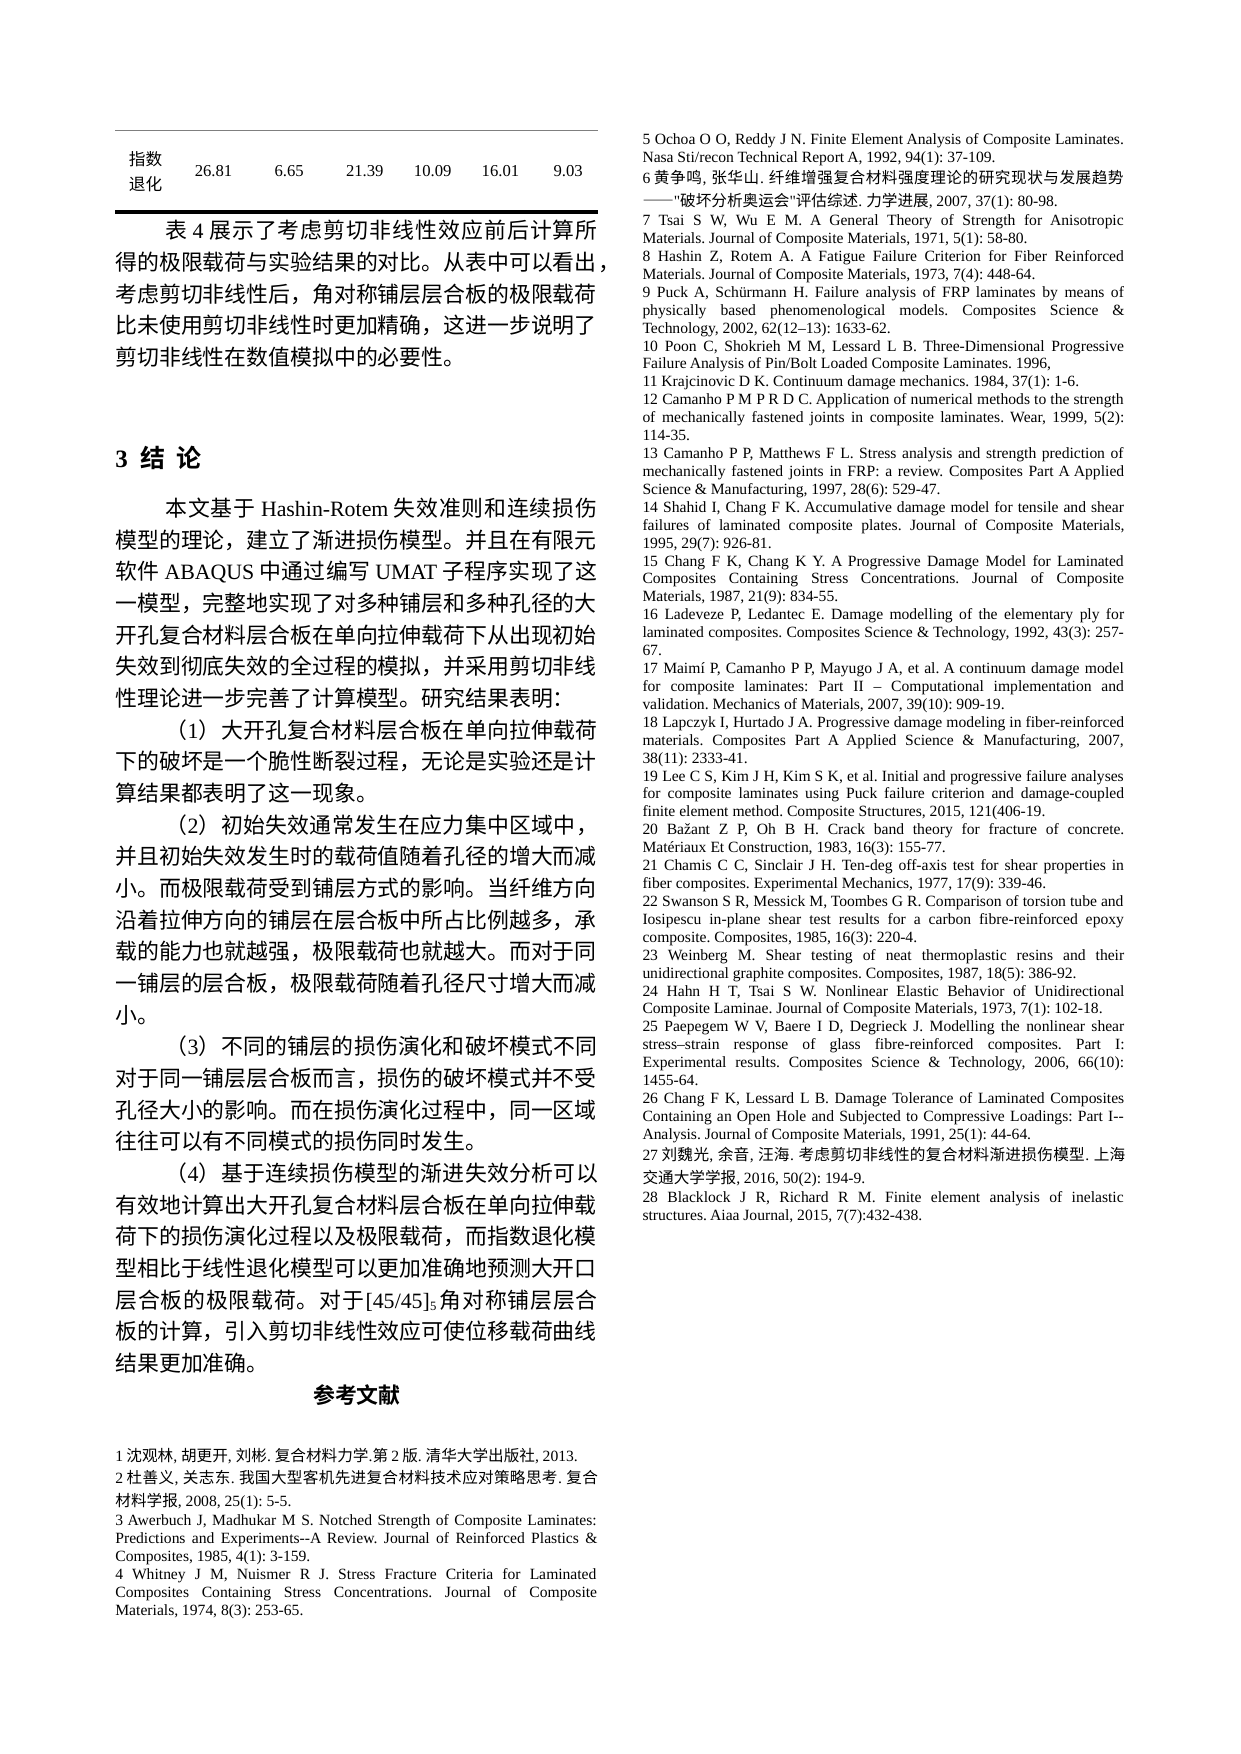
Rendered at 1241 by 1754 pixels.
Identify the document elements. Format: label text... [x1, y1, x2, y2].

text 26 Chang F K, Lessard L B. Damage Tolerance of Laminated Composites Containing an Open Hole and Subjected to Compressive Loadings: Part I--Analysis. Journal of Composite Materials, 1991, 25(1): 44-64. [642, 1089, 1125, 1143]
text 4 Whitney J M, Nuismer R J. Stress Fracture Criteria for Laminated Composites Containing Stress Concentrations. Journal of Composite Materials, 1974, 8(3): 253-65. [115, 1564, 598, 1618]
table_cell 16.01 [463, 131, 538, 210]
text 本文基于Hashin-Rotem失效准则和连续损伤模型的理论，建立了渐进损伤模型。并且在有限元软件ABAQUS中通过编写UMAT子程序实现了这一模型，完整地实现了对多种铺层和多种孔径的大开孔复合材料层合板在单向拉伸载荷下从出现初始失效到彻底失效的全过程的模拟，并采用剪切非线性理论进一步完善了计算模型。研究结果表明： [115, 491, 598, 713]
text 21 Chamis C C, Sinclair J H. Ten-deg off-axis test for shear properties in fiber composites. Experimental Mechanics, 1977, 17(9): 339-46. [642, 856, 1125, 892]
text 11 Krajcinovic D K. Continuum damage mechanics. 1984, 37(1): 1-6. [642, 372, 1125, 390]
table_cell 10.09 [402, 131, 463, 210]
text 7 Tsai S W, Wu E M. A General Theory of Strength for Anisotropic Materials. Journal of Composite Materials, 1971, 5(1): 58-80. [642, 211, 1125, 247]
text 22 Swanson S R, Messick M, Toombes G R. Comparison of torsion tube and Iosipescu in-plane shear test results for a carbon fibre-reinforced epoxy composite. Composites, 1985, 16(3): 220-4. [642, 892, 1125, 946]
text 14 Shahid I, Chang F K. Accumulative damage model for tensile and shear failures of laminated composite plates. Journal of Composite Materials, 1995, 29(7): 926-81. [642, 498, 1125, 551]
text 8 Hashin Z, Rotem A. A Fatigue Failure Criterion for Fiber Reinforced Materials. Journal of Composite Materials, 1973, 7(4): 448-64. [642, 247, 1125, 283]
text 18 Lapczyk I, Hurtado J A. Progressive damage modeling in fiber-reinforced materials. Composites Part A Applied Science & Manufacturing, 2007, 38(11): 2333-41. [642, 713, 1125, 766]
text 24 Hahn H T, Tsai S W. Nonlinear Elastic Behavior of Unidirectional Composite Laminae. Journal of Composite Materials, 1973, 7(1): 102-18. [642, 981, 1125, 1017]
text 10 Poon C, Shokrieh M M, Lessard L B. Three-Dimensional Progressive Failure Analysis of Pin/Bolt Loaded Composite Laminates. 1996, [642, 336, 1125, 372]
text 25 Paepegem W V, Baere I D, Degrieck J. Modelling the nonlinear shear stress–strain response of glass fibre-reinforced composites. Part I: Experimental results. Composites Science & Technology, 2006, 66(10): 1455-64. [642, 1017, 1125, 1089]
text 19 Lee C S, Kim J H, Kim S K, et al. Initial and progressive failure analyses for composite laminates using Puck failure criterion and damage-coupled finite element method. Composite Structures, 2015, 121(406-19. [642, 766, 1125, 820]
text 3 结 论 [115, 438, 598, 475]
table_cell 6.65 [251, 131, 327, 210]
text （3）不同的铺层的损伤演化和破坏模式不同。对于同一铺层层合板而言，损伤的破坏模式并不受孔径大小的影响。而在损伤演化过程中，同一区域往往可以有不同模式的损伤同时发生。 [115, 1029, 598, 1156]
text 参考文献 [115, 1378, 598, 1409]
text 13 Camanho P P, Matthews F L. Stress analysis and strength prediction of mechanically fastened joints in FRP: a review. Composites Part A Applied Science & Manufacturing, 1997, 28(6): 529-47. [642, 444, 1125, 498]
text 17 Maimí P, Camanho P P, Mayugo J A, et al. A continuum damage model for composite laminates: Part II – Computational implementation and validation. Mechanics of Materials, 2007, 39(10): 909-19. [642, 659, 1125, 713]
table_cell 9.03 [538, 131, 598, 210]
text 20 Bažant Z P, Oh B H. Crack band theory for fracture of concrete. Matériaux Et Construction, 1983, 16(3): 155-77. [642, 820, 1125, 856]
text 2杜善义, 关志东. 我国大型客机先进复合材料技术应对策略思考. 复合材料学报, 2008, 25(1): 5-5. [115, 1466, 598, 1511]
text （4）基于连续损伤模型的渐进失效分析可以有效地计算出大开孔复合材料层合板在单向拉伸载荷下的损伤演化过程以及极限载荷，而指数退化模型相比于线性退化模型可以更加准确地预测大开口层合板的极限载荷。对于[45/45]5角对称铺层层合板的计算，引入剪切非线性效应可使位移载荷曲线结果更加准确。 [115, 1156, 598, 1378]
table_cell 21.39 [327, 131, 402, 210]
text 1沈观林, 胡更开, 刘彬. 复合材料力学.第2版. 清华大学出版社, 2013. [115, 1443, 598, 1466]
text 23 Weinberg M. Shear testing of neat thermoplastic resins and their unidirectional graphite composites. Composites, 1987, 18(5): 386-92. [642, 946, 1125, 981]
table_cell 指数退化 [115, 131, 175, 210]
text 6黄争鸣, 张华山. 纤维增强复合材料强度理论的研究现状与发展趋势——"破坏分析奥运会"评估综述. 力学进展, 2007, 37(1): 80-98. [642, 166, 1125, 211]
table_cell 26.81 [175, 131, 251, 210]
text 5 Ochoa O O, Reddy J N. Finite Element Analysis of Composite Laminates. Nasa Sti/recon Technical Report A, 1992, 94(1): 37-109. [642, 130, 1125, 166]
text 12 Camanho P M P R D C. Application of numerical methods to the strength of mechanically fastened joints in composite laminates. Wear, 1999, 5(2): 114-35. [642, 390, 1125, 444]
text 28 Blacklock J R, Richard R M. Finite element analysis of inelastic structures. Aiaa Journal, 2015, 7(7):432-438. [642, 1188, 1125, 1224]
text （2）初始失效通常发生在应力集中区域中，并且初始失效发生时的载荷值随着孔径的增大而减小。而极限载荷受到铺层方式的影响。当纤维方向沿着拉伸方向的铺层在层合板中所占比例越多，承载的能力也就越强，极限载荷也就越大。而对于同一铺层的层合板，极限载荷随着孔径尺寸增大而减小。 [115, 808, 598, 1029]
text 27刘魏光, 余音, 汪海. 考虑剪切非线性的复合材料渐进损伤模型. 上海交通大学学报, 2016, 50(2): 194-9. [642, 1143, 1125, 1188]
text （1）大开孔复合材料层合板在单向拉伸载荷下的破坏是一个脆性断裂过程，无论是实验还是计算结果都表明了这一现象。 [115, 713, 598, 808]
text 16 Ladeveze P, Ledantec E. Damage modelling of the elementary ply for laminated composites. Composites Science & Technology, 1992, 43(3): 257-67. [642, 605, 1125, 659]
text 15 Chang F K, Chang K Y. A Progressive Damage Model for Laminated Composites Containing Stress Concentrations. Journal of Composite Materials, 1987, 21(9): 834-55. [642, 551, 1125, 605]
text 9 Puck A, Schürmann H. Failure analysis of FRP laminates by means of physically based phenomenological models. Composites Science & Technology, 2002, 62(12–13): 1633-62. [642, 283, 1125, 336]
text 3 Awerbuch J, Madhukar M S. Notched Strength of Composite Laminates: Predictions and Experiments--A Review. Journal of Reinforced Plastics & Composites, 1985, 4(1): 3-159. [115, 1511, 598, 1564]
text 表4展示了考虑剪切非线性效应前后计算所得的极限载荷与实验结果的对比。从表中可以看出，考虑剪切非线性后，角对称铺层层合板的极限载荷比未使用剪切非线性时更加精确，这进一步说明了剪切非线性在数值模拟中的必要性。 [115, 214, 598, 372]
